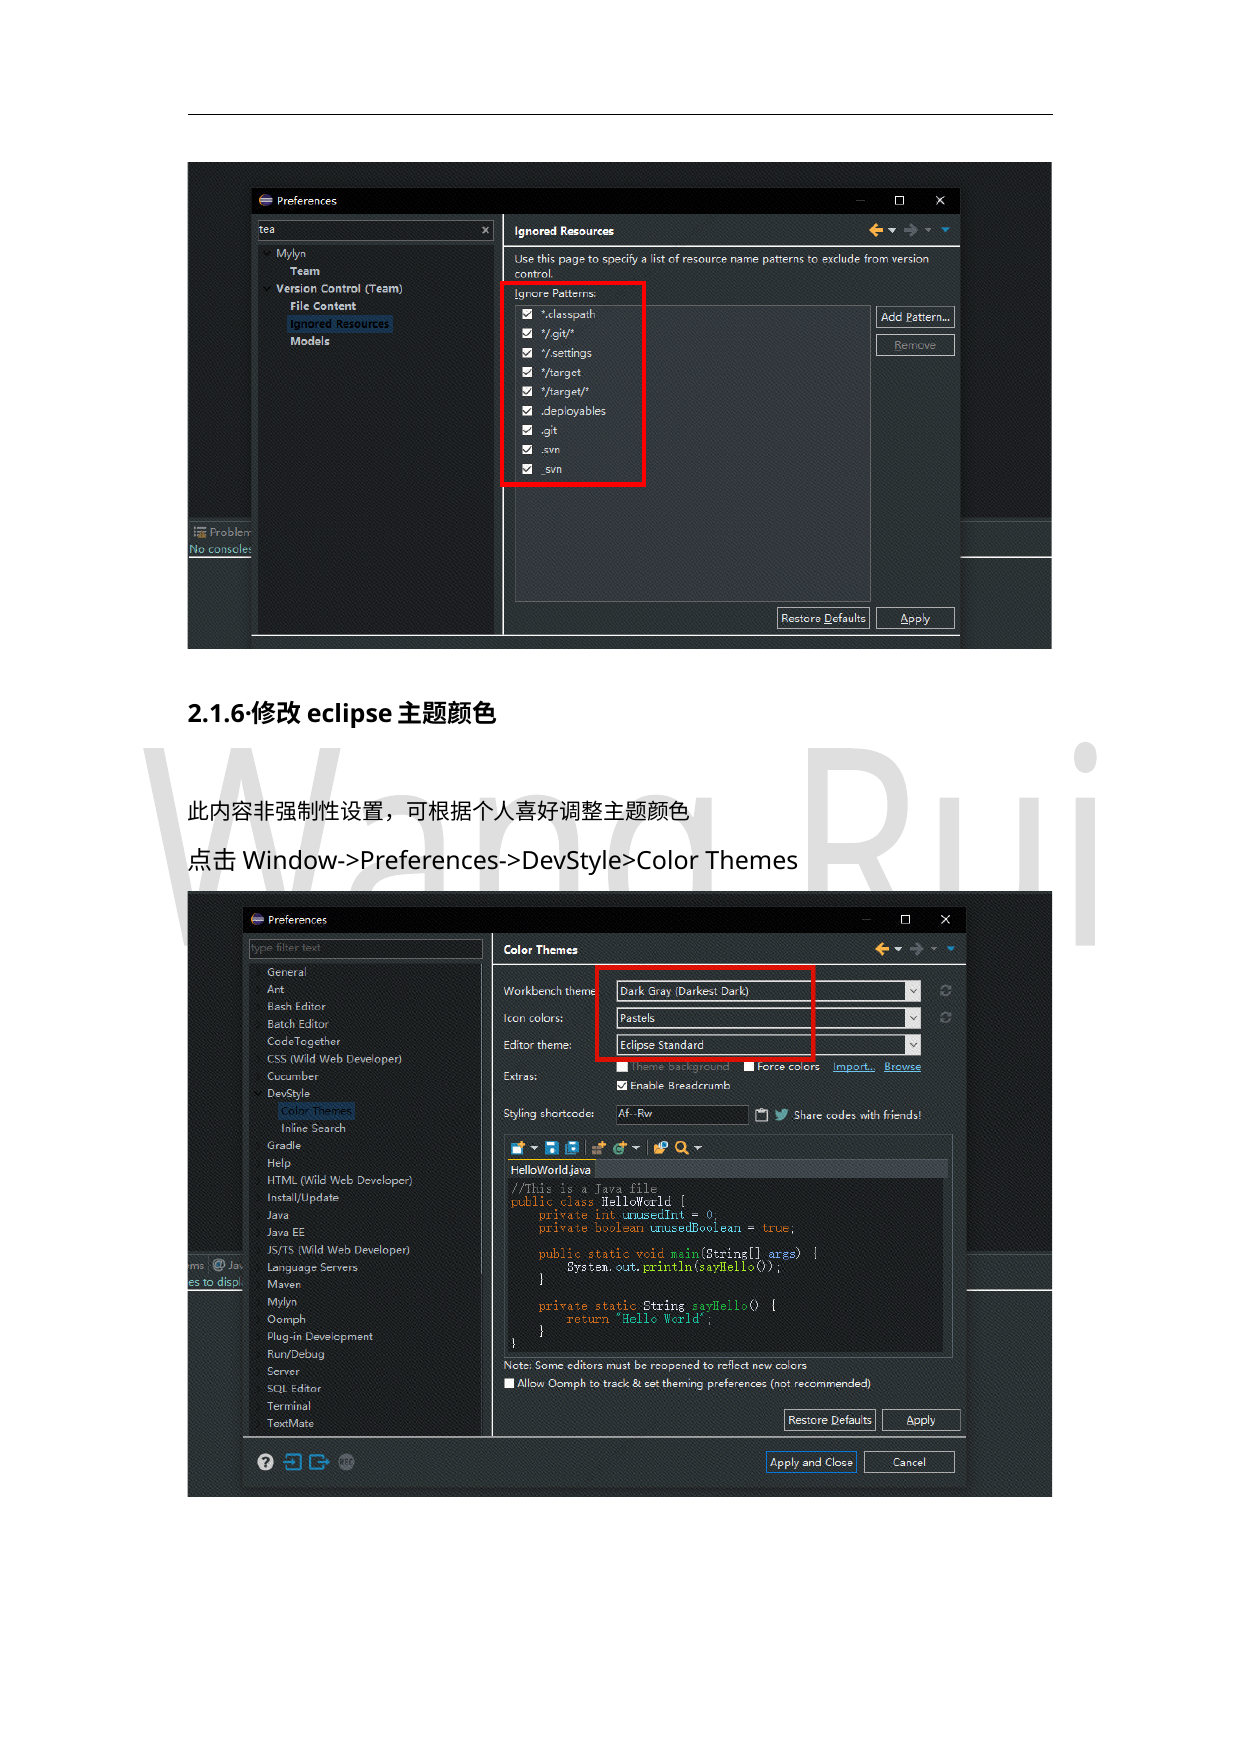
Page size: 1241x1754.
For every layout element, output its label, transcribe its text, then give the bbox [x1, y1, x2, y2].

text 此内容非强制性设置，可根据个人喜好调整主题颜色 [187, 794, 1053, 826]
picture [187, 162, 1052, 649]
text 点击Window->Preferences->DevStyle>Color Themes [187, 826, 1053, 891]
subtitle 2.1.6·修改eclipse主题颜色 [187, 679, 1053, 744]
picture [187, 891, 1053, 1497]
